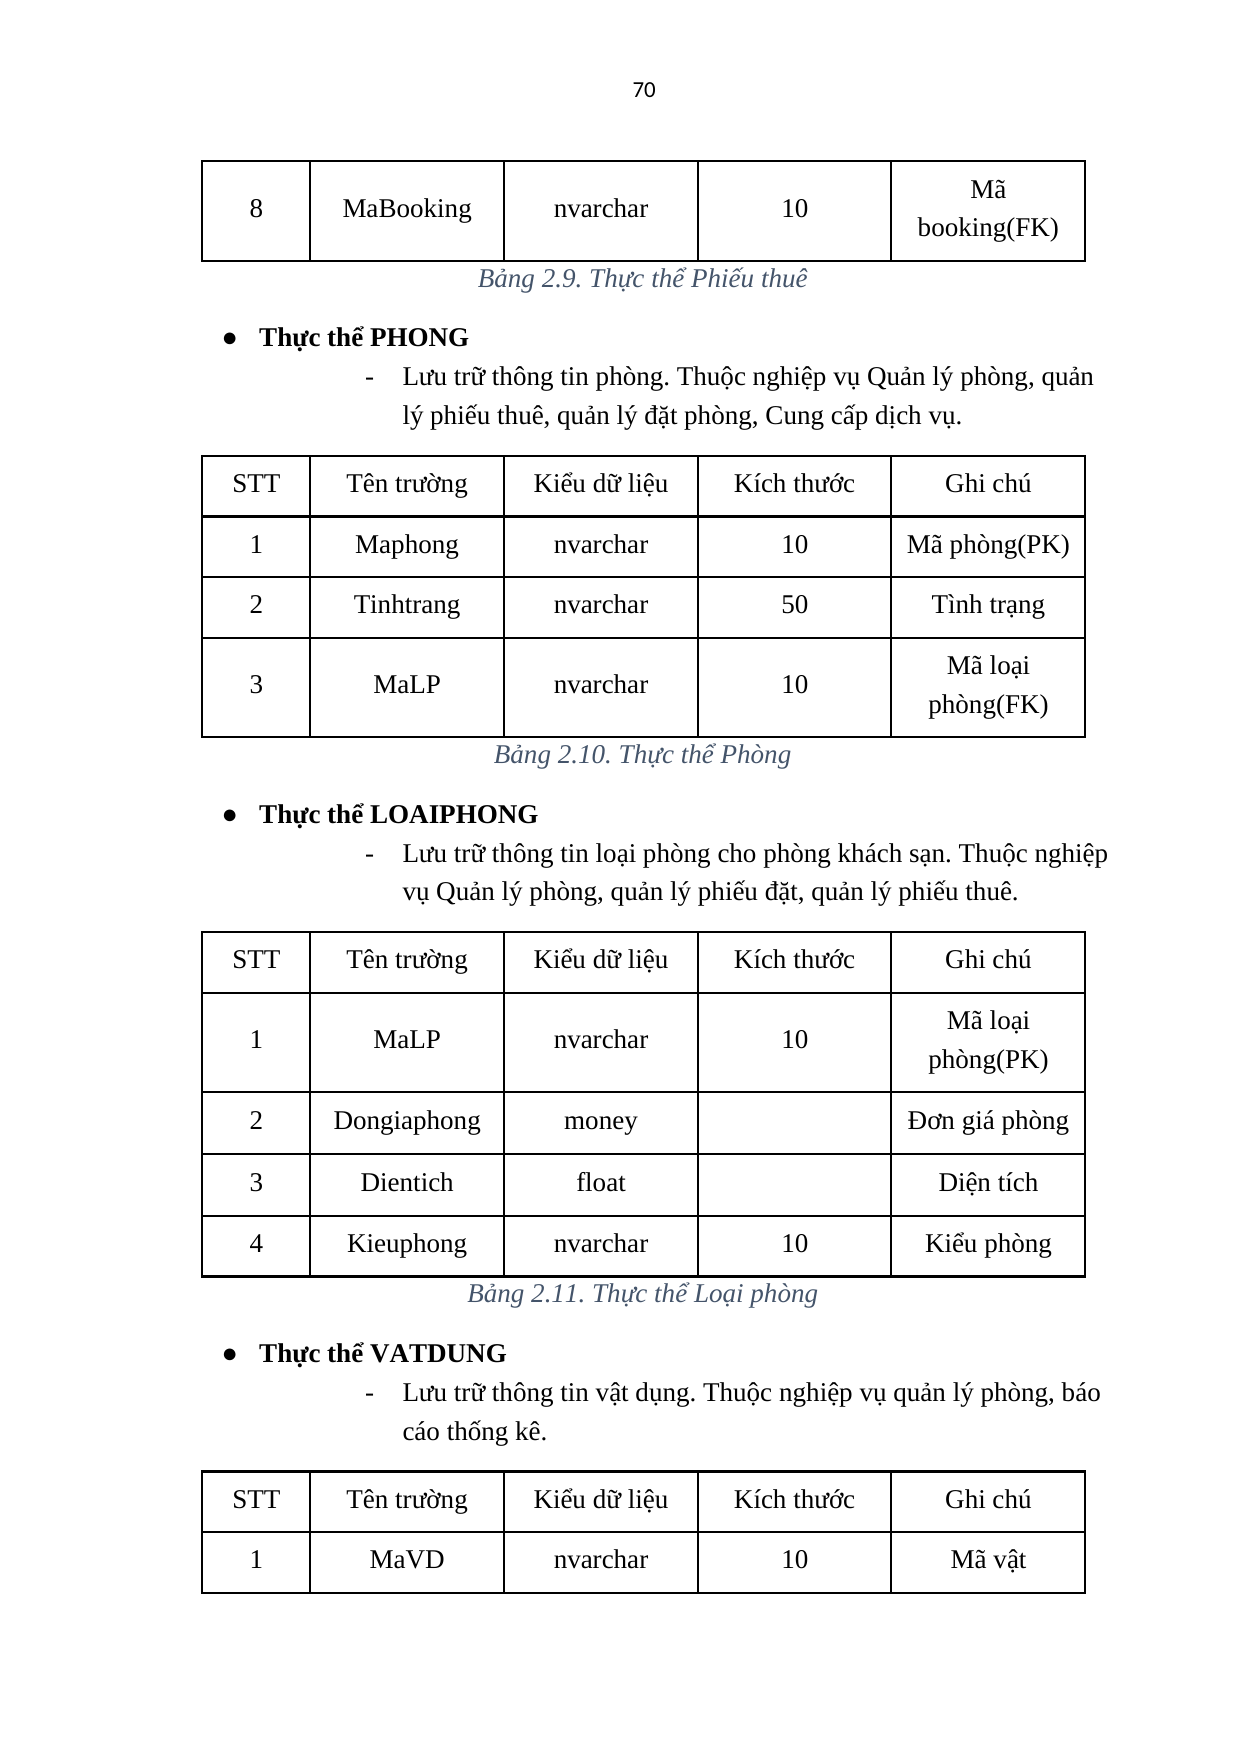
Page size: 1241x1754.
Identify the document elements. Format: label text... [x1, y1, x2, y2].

table_cell money [505, 1093, 697, 1153]
table_header STT [203, 1473, 309, 1531]
table_cell Mã vật dụng(PK) [892, 1533, 1084, 1592]
table_cell Mã booking(FK) [892, 162, 1084, 260]
table_cell Dongiaphong [311, 1093, 503, 1153]
table_header Tên trường [311, 1473, 503, 1531]
table_cell [699, 1155, 890, 1215]
table_cell nvarchar [505, 518, 697, 576]
table_cell Diện tích [892, 1155, 1084, 1215]
table_header Tên trường [311, 457, 503, 515]
table_header Kích thước [699, 933, 890, 992]
table_cell 10 [699, 639, 890, 736]
table_cell 4 [203, 1217, 309, 1275]
table_header STT [203, 457, 309, 515]
table_cell 1 [203, 518, 309, 576]
table_cell Mã phòng(PK) [892, 518, 1084, 576]
table_cell 3 [203, 639, 309, 736]
table_cell 10 [699, 1533, 890, 1592]
table_cell nvarchar [505, 1217, 697, 1275]
table_header Ghi chú [892, 933, 1084, 992]
table_header Kích thước [699, 1473, 890, 1531]
table_cell 50 [699, 578, 890, 637]
table_cell 10 [699, 518, 890, 576]
text Bảng 2.10. Thực thể Phòng [177, 738, 1110, 769]
table_header Kiểu dữ liệu [505, 1473, 697, 1531]
table_header Ghi chú [892, 457, 1084, 515]
text Bảng 2.11. Thực thể Loại phòng [177, 1277, 1110, 1308]
table_cell MaVD [311, 1533, 503, 1592]
list Thực thể VATDUNG [221, 1337, 1110, 1368]
table_cell nvarchar [505, 1533, 697, 1592]
table_cell MaLP [311, 639, 503, 736]
table_header Ghi chú [892, 1473, 1084, 1531]
table_cell 3 [203, 1155, 309, 1215]
table_cell Dientich [311, 1155, 503, 1215]
table_header Kiểu dữ liệu [505, 933, 697, 992]
table_cell Đơn giá phòng [892, 1093, 1084, 1153]
table_cell MaLP [311, 994, 503, 1091]
table_cell Tinhtrang [311, 578, 503, 637]
table_cell MaBooking [311, 162, 503, 260]
table_header Kiểu dữ liệu [505, 457, 697, 515]
table_cell nvarchar [505, 639, 697, 736]
table_cell 8 [203, 162, 309, 260]
table_cell Kiểu phòng [892, 1217, 1084, 1275]
table_cell Tình trạng [892, 578, 1084, 637]
table_cell Kieuphong [311, 1217, 503, 1275]
table_cell float [505, 1155, 697, 1215]
list Thực thể LOAIPHONG [221, 798, 1110, 829]
table_cell 1 [203, 994, 309, 1091]
table_cell 10 [699, 162, 890, 260]
list Thực thể PHONG [221, 321, 1110, 353]
table_cell nvarchar [505, 578, 697, 637]
table_header STT [203, 933, 309, 992]
table_header Tên trường [311, 933, 503, 992]
list Lưu trữ thông tin loại phòng cho phòng khách sạn. Thuộc nghiệp vụ Quản lý phòng, quản lý phiếu đặt, quản lý phiếu thuê. [365, 837, 1110, 907]
text Bảng 2.9. Thực thể Phiếu thuê [177, 262, 1110, 293]
table_cell Maphong [311, 518, 503, 576]
table_cell [699, 1093, 890, 1153]
table_cell 10 [699, 994, 890, 1091]
table_cell 1 [203, 1533, 309, 1592]
table_header Kích thước [699, 457, 890, 515]
table_cell Mã loại phòng(PK) [892, 994, 1084, 1091]
table_cell nvarchar [505, 162, 697, 260]
table_cell 10 [699, 1217, 890, 1275]
table_cell Mã loại phòng(FK) [892, 639, 1084, 736]
list Lưu trữ thông tin phòng. Thuộc nghiệp vụ Quản lý phòng, quản lý phiếu thuê, quản lý đặt phòng, Cung cấp dịch vụ. [365, 360, 1110, 430]
table_cell 2 [203, 578, 309, 637]
table_cell 2 [203, 1093, 309, 1153]
list Lưu trữ thông tin vật dụng. Thuộc nghiệp vụ quản lý phòng, báo cáo thống kê. [365, 1376, 1110, 1446]
table_cell nvarchar [505, 994, 697, 1091]
